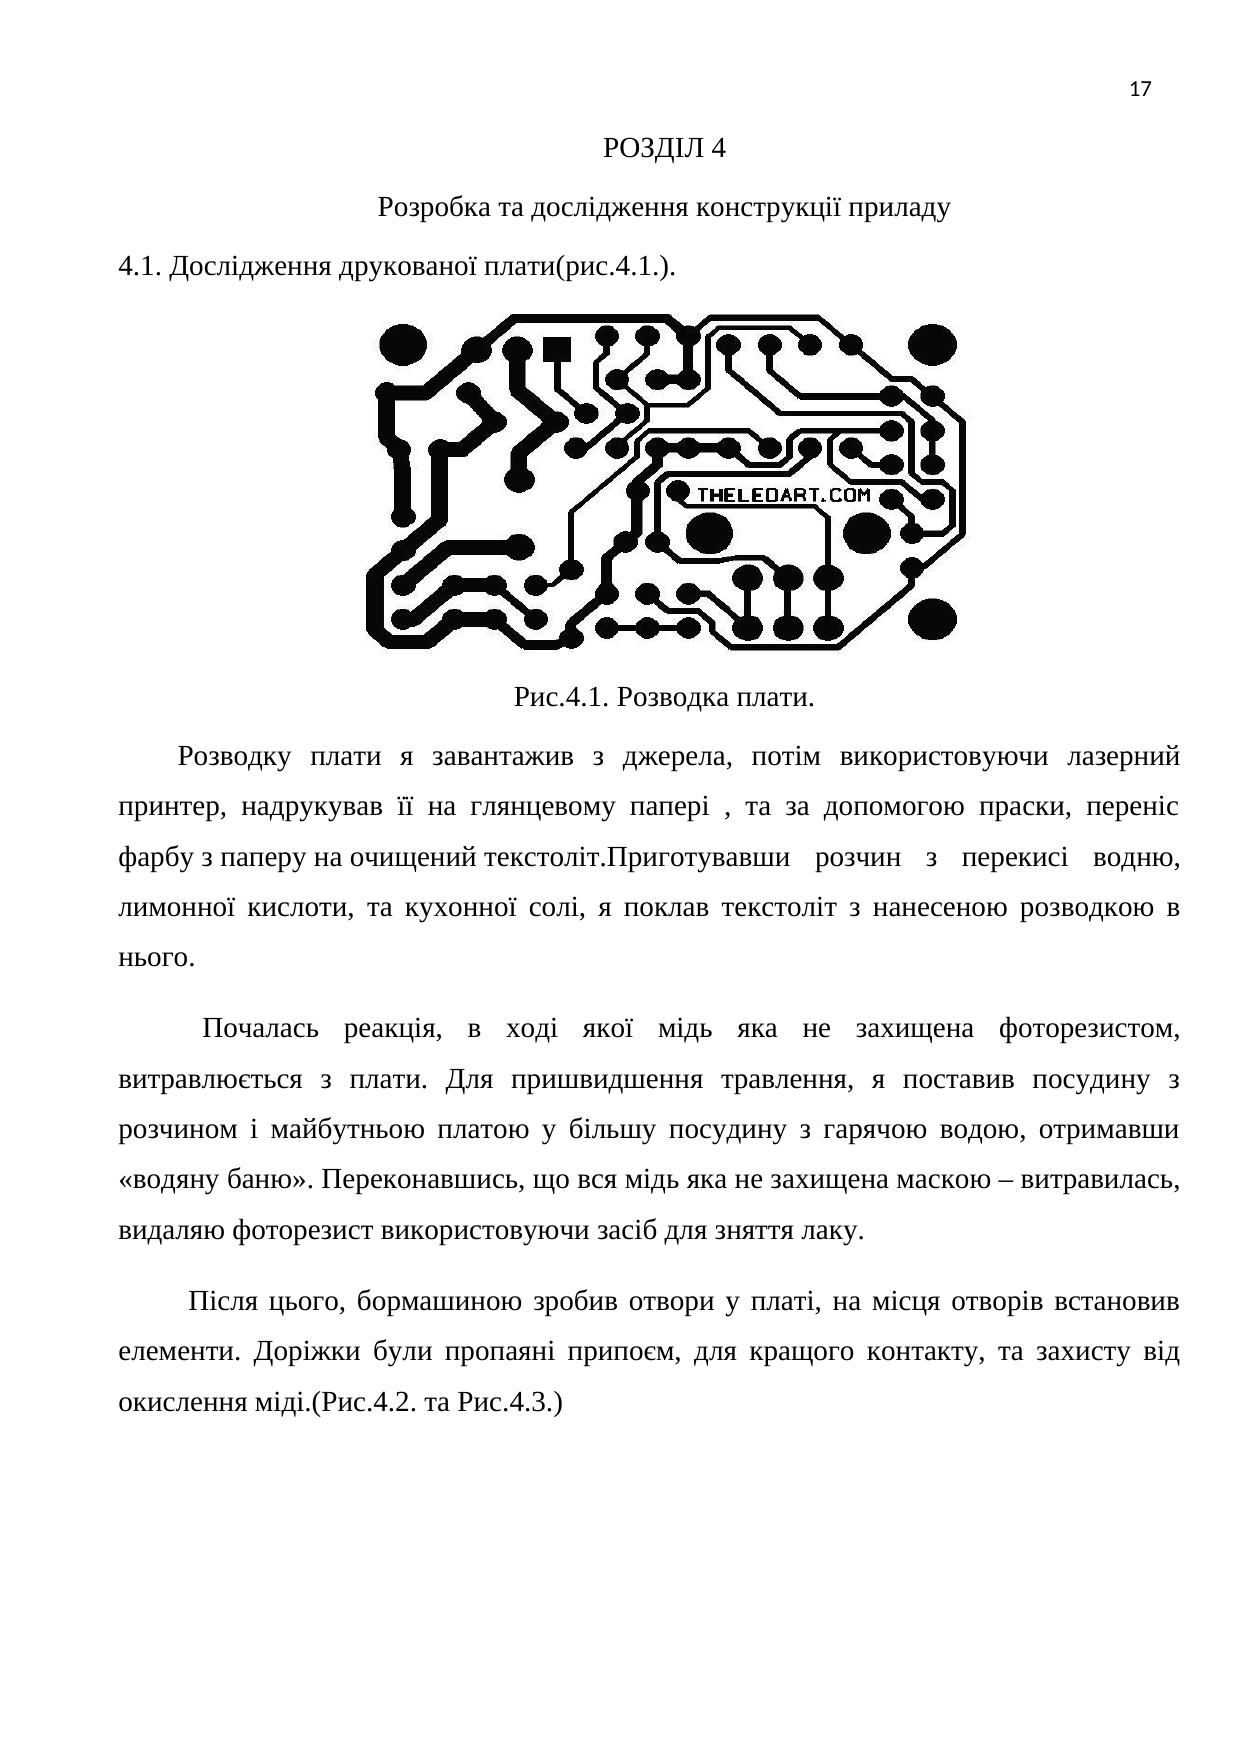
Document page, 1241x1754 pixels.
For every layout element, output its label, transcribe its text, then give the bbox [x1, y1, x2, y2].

text Розробка та дослідження конструкції приладу [177, 189, 1152, 223]
text Після цього, бормашиною зробив отвори у платі, на місця отворів встановив елементи. Доріжки були пропаяні припоєм, для кращого контакту, та захисту від окислення міді.(Рис.4.2. та Рис.4.3.) [118, 1283, 1181, 1417]
text Розводку плати я завантажив з джерела, потім використовуючи лазерний принтер, надрукував її на глянцевому папері , та за допомогою праски, переніс фарбу з паперу на очищений текстоліт.Приготувавши розчин з перекисі водню, лимонної кислоти, та кухонної солі, я поклав текстоліт з нанесеною розводкою в нього. [118, 738, 1181, 973]
picture [350, 307, 979, 654]
text Почалась реакція, в ході якої мідь яка не захищена фоторезистом, витравлюється з плати. Для пришвидшення травлення, я поставив посудину з розчином і майбутньою платою у більшу посудину з гарячою водою, отримавши «водяну баню». Переконавшись, що вся мідь яка не захищена маскою – витравилась, видаляю фоторезист використовуючи засіб для зняття лаку. [118, 1011, 1181, 1245]
text РОЗДІЛ 4 [177, 130, 1152, 163]
text 4.1. Дослідження друкованої плати(рис.4.1.). [118, 248, 1181, 282]
text Рис.4.1. Розводка плати. [177, 679, 1152, 712]
